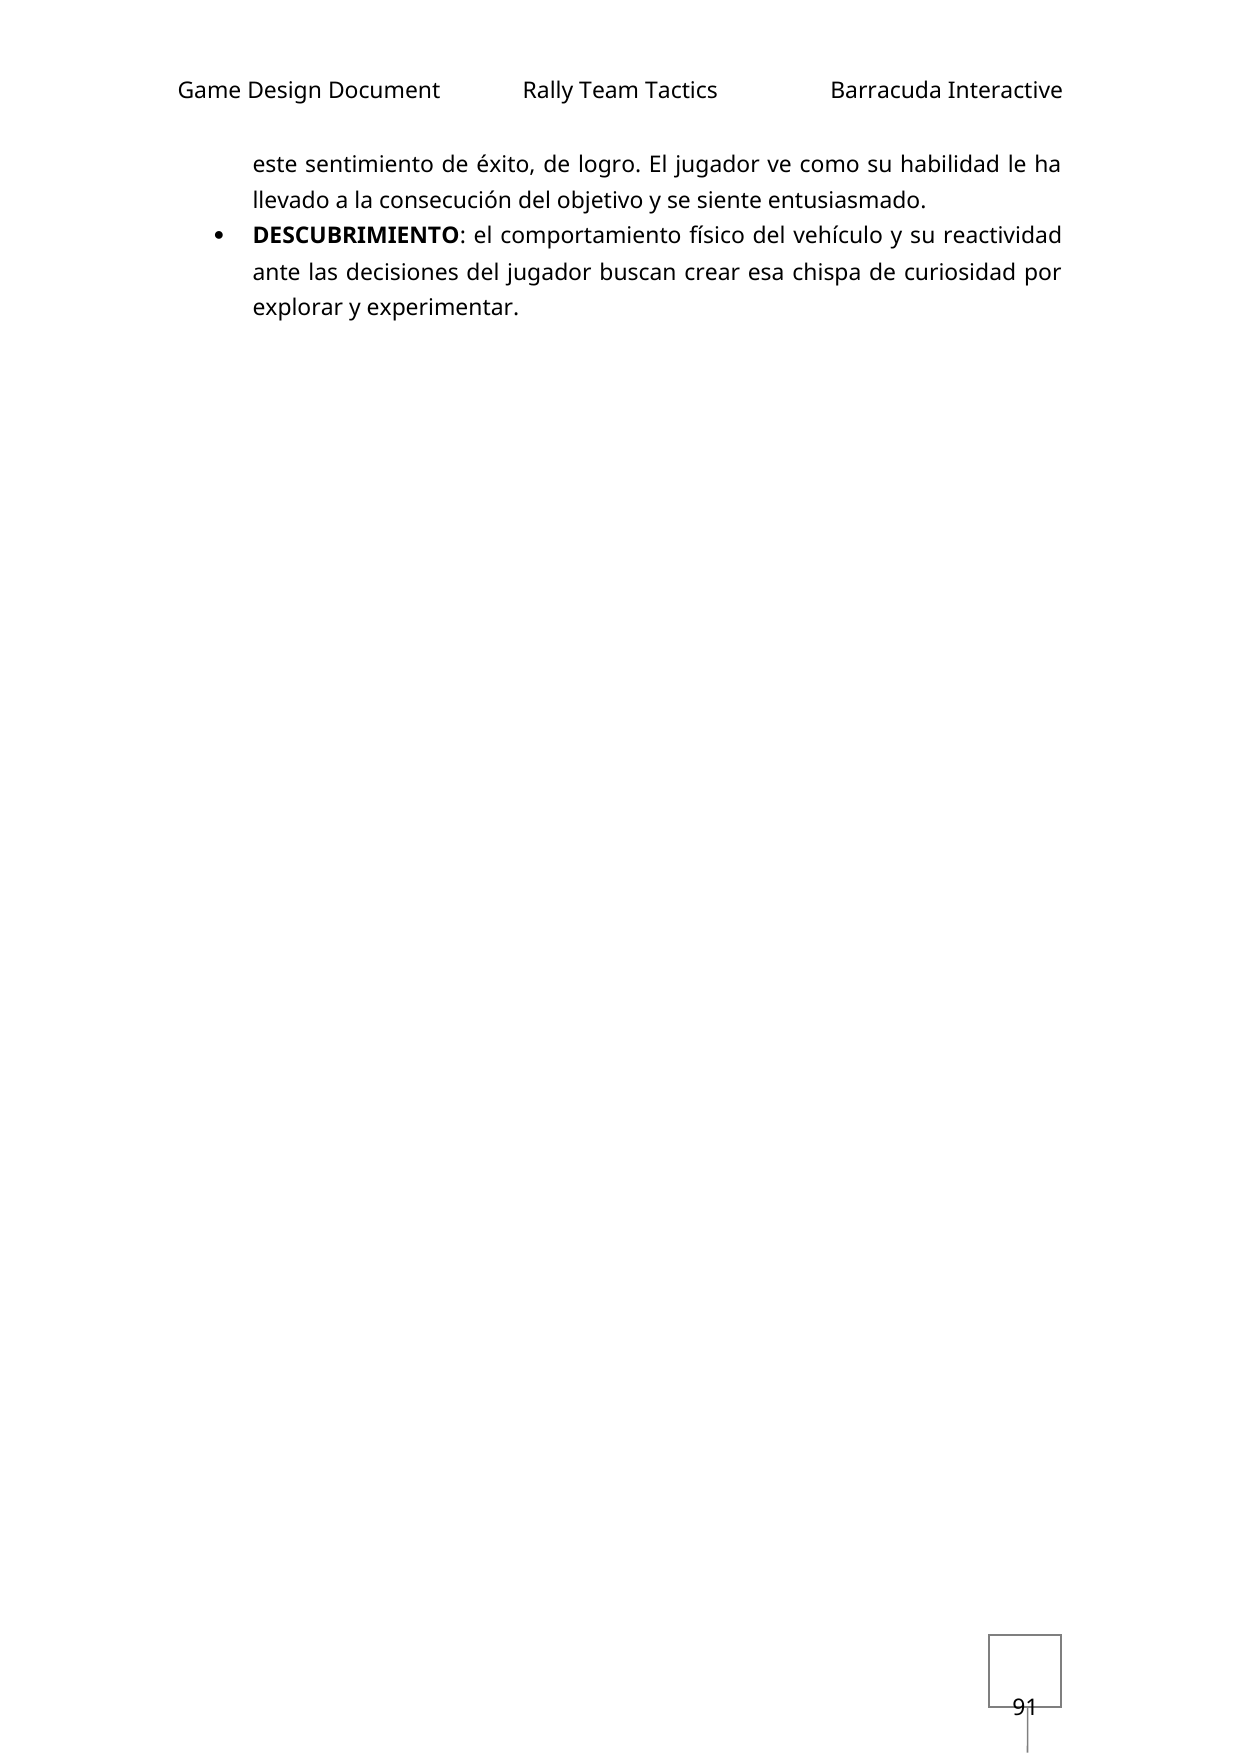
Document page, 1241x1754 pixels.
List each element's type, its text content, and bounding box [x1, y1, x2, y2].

list DESCUBRIMIENTO: el comportamiento físico del vehículo y su reactividad ante las decisiones del jugador buscan crear esa chispa de curiosidad por explorar y experimentar. [215, 219, 1063, 323]
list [215, 148, 1063, 215]
